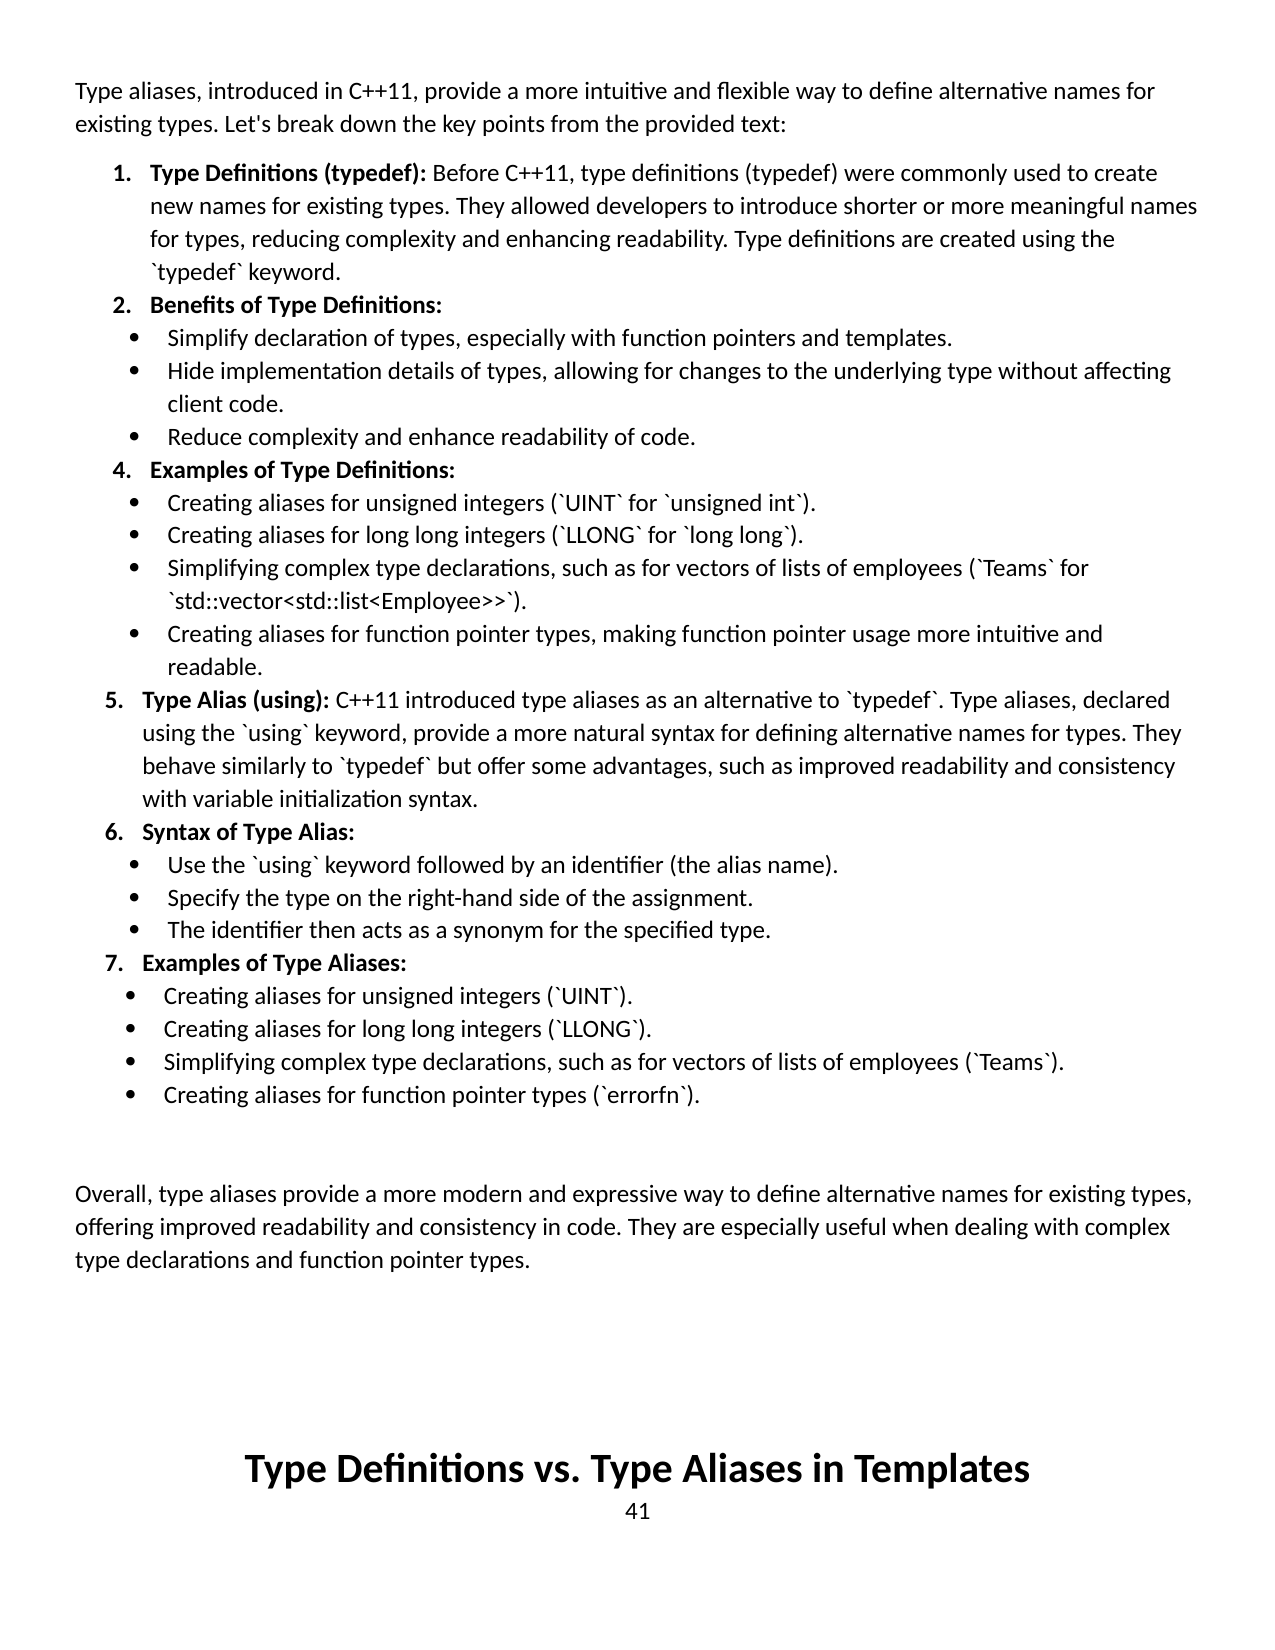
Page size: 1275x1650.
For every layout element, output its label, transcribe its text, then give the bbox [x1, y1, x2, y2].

list Benefits of Type Definitions: [112, 289, 1200, 320]
list Creating aliases for long long integers (`LLONG`). [126, 1013, 1200, 1044]
list Creating aliases for function pointer types, making function pointer usage more intuitive and readable. [130, 618, 1200, 682]
list Creating aliases for function pointer types (`errorfn`). [126, 1079, 1200, 1110]
list The identifier then acts as a synonym for the specified type. [130, 914, 1200, 945]
list Use the `using` keyword followed by an identifier (the alias name). [130, 849, 1200, 879]
list Examples of Type Definitions: [112, 454, 1200, 484]
list Simplify declaration of types, especially with function pointers and templates. [130, 322, 1200, 353]
list Examples of Type Aliases: [104, 947, 1200, 978]
list Simplifying complex type declarations, such as for vectors of lists of employees (`Teams`). [126, 1046, 1200, 1077]
list Type Definitions (typedef): Before C++11, type definitions (typedef) were commonly used to create new names for existing types. They allowed developers to introduce shorter or more meaningful names for types, reducing complexity and enhancing readability. Type definitions are created using the `typedef` keyword. [112, 157, 1200, 287]
text Type aliases, introduced in C++11, provide a more intuitive and flexible way to define alternative names for existing types. Let's break down the key points from the provided text: [75, 75, 1200, 138]
list Creating aliases for long long integers (`LLONG` for `long long`). [130, 519, 1200, 550]
list Type Alias (using): C++11 introduced type aliases as an alternative to `typedef`. Type aliases, declared using the `using` keyword, provide a more natural syntax for defining alternative names for types. They behave similarly to `typedef` but offer some advantages, such as improved readability and consistency with variable initialization syntax. [104, 684, 1200, 813]
list Creating aliases for unsigned integers (`UINT`). [126, 980, 1200, 1011]
subtitle Type Definitions vs. Type Aliases in Templates [75, 1442, 1200, 1493]
list Syntax of Type Alias: [104, 816, 1200, 846]
list Simplifying complex type declarations, such as for vectors of lists of employees (`Teams` for `std::vector<std::list<Employee>>`). [130, 552, 1200, 616]
list Reduce complexity and enhance readability of code. [130, 421, 1200, 451]
list Creating aliases for unsigned integers (`UINT` for `unsigned int`). [130, 487, 1200, 517]
list Specify the type on the right-hand side of the assignment. [130, 882, 1200, 912]
text Overall, type aliases provide a more modern and expressive way to define alternative names for existing types, offering improved readability and consistency in code. They are especially useful when dealing with complex type declarations and function pointer types. [75, 1178, 1200, 1275]
list Hide implementation details of types, allowing for changes to the underlying type without affecting client code. [130, 355, 1200, 418]
